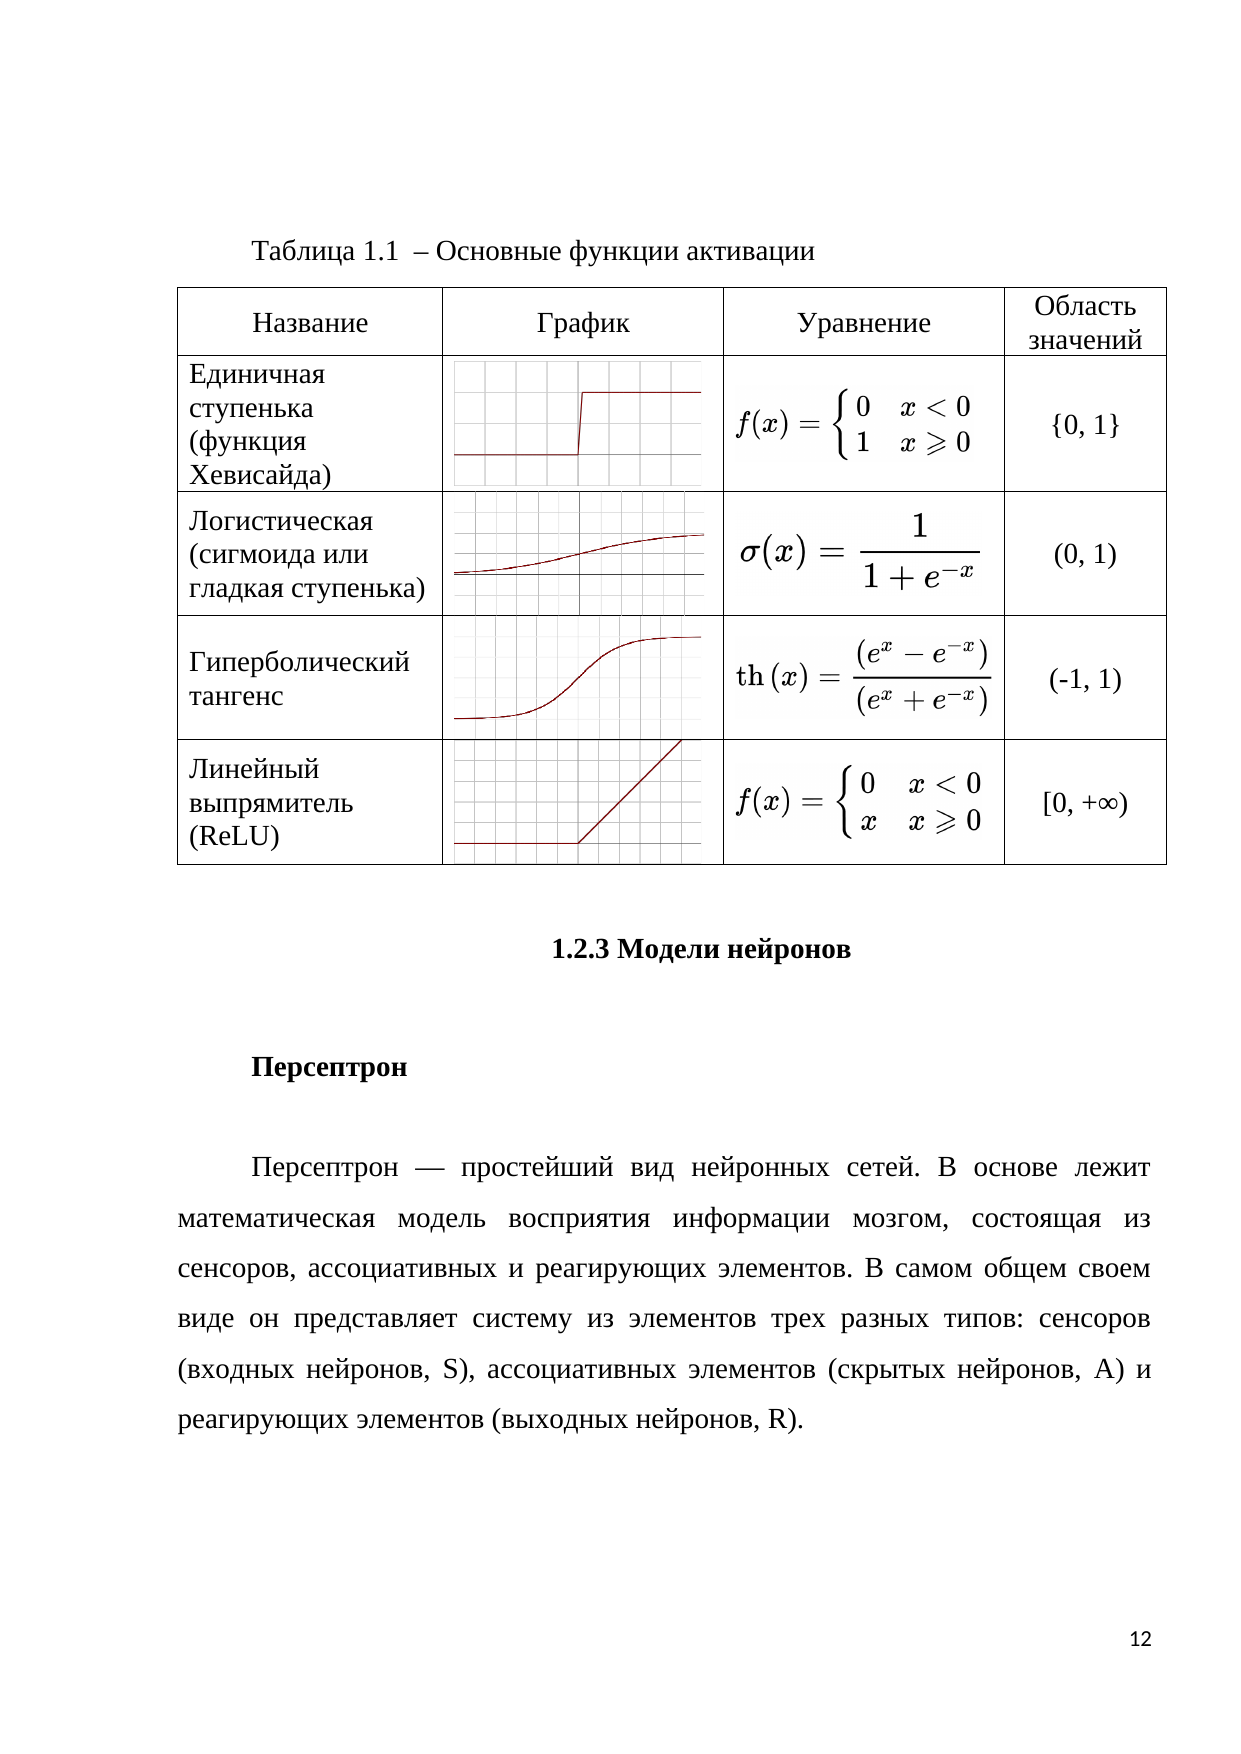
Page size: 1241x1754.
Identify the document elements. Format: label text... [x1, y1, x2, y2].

picture [454, 491, 705, 739]
table_cell [443, 356, 723, 491]
table_cell [443, 616, 454, 739]
picture [734, 763, 982, 840]
table_cell [0, +∞) [1005, 740, 1166, 863]
table_cell [702, 740, 723, 863]
table_cell [724, 492, 1004, 615]
table_header Область значений [1005, 288, 1166, 355]
table_cell (0, 1) [1005, 492, 1166, 615]
table_cell [724, 356, 1004, 491]
text Персептрон — простейший вид нейронных сетей. В основе лежит математическая модель восприятия информации мозгом, состоящая из сенсоров, ассоциативных и реагирующих элементов. В самом общем своем виде он представляет систему из элементов трех разных типов: сенсоров (входных нейронов, S), ассоциативных элементов (скрытых нейронов, A) и реагирующих элементов (выходных нейронов, R). [177, 1149, 1152, 1434]
table_cell [443, 492, 454, 615]
text Таблица 1.1 – Основные функции активации [177, 233, 1152, 266]
table_cell Логистическая (сигмоида или гладкая ступенька) [178, 492, 442, 615]
picture [454, 361, 702, 486]
table_cell (-1, 1) [1005, 616, 1166, 739]
picture [734, 636, 993, 719]
table_header График [443, 288, 723, 355]
table_cell Линейный выпрямитель (ReLU) [178, 740, 442, 863]
table_header Название [178, 288, 442, 355]
subtitle Персептрон [177, 1049, 1152, 1082]
table_cell [705, 492, 723, 615]
table_header Уравнение [724, 288, 1004, 355]
table_cell Гиперболический тангенс [178, 616, 442, 739]
table_cell [443, 740, 454, 863]
subtitle 1.2.3 Модели нейронов [177, 932, 1152, 965]
table_cell [724, 740, 1004, 863]
picture [734, 511, 982, 596]
table_cell [724, 616, 1004, 739]
table_cell Единичная ступенька (функция Хевисайда) [178, 356, 442, 491]
table_cell [702, 616, 723, 739]
table_cell {0, 1} [1005, 356, 1166, 491]
picture [734, 385, 974, 462]
picture [454, 740, 702, 864]
